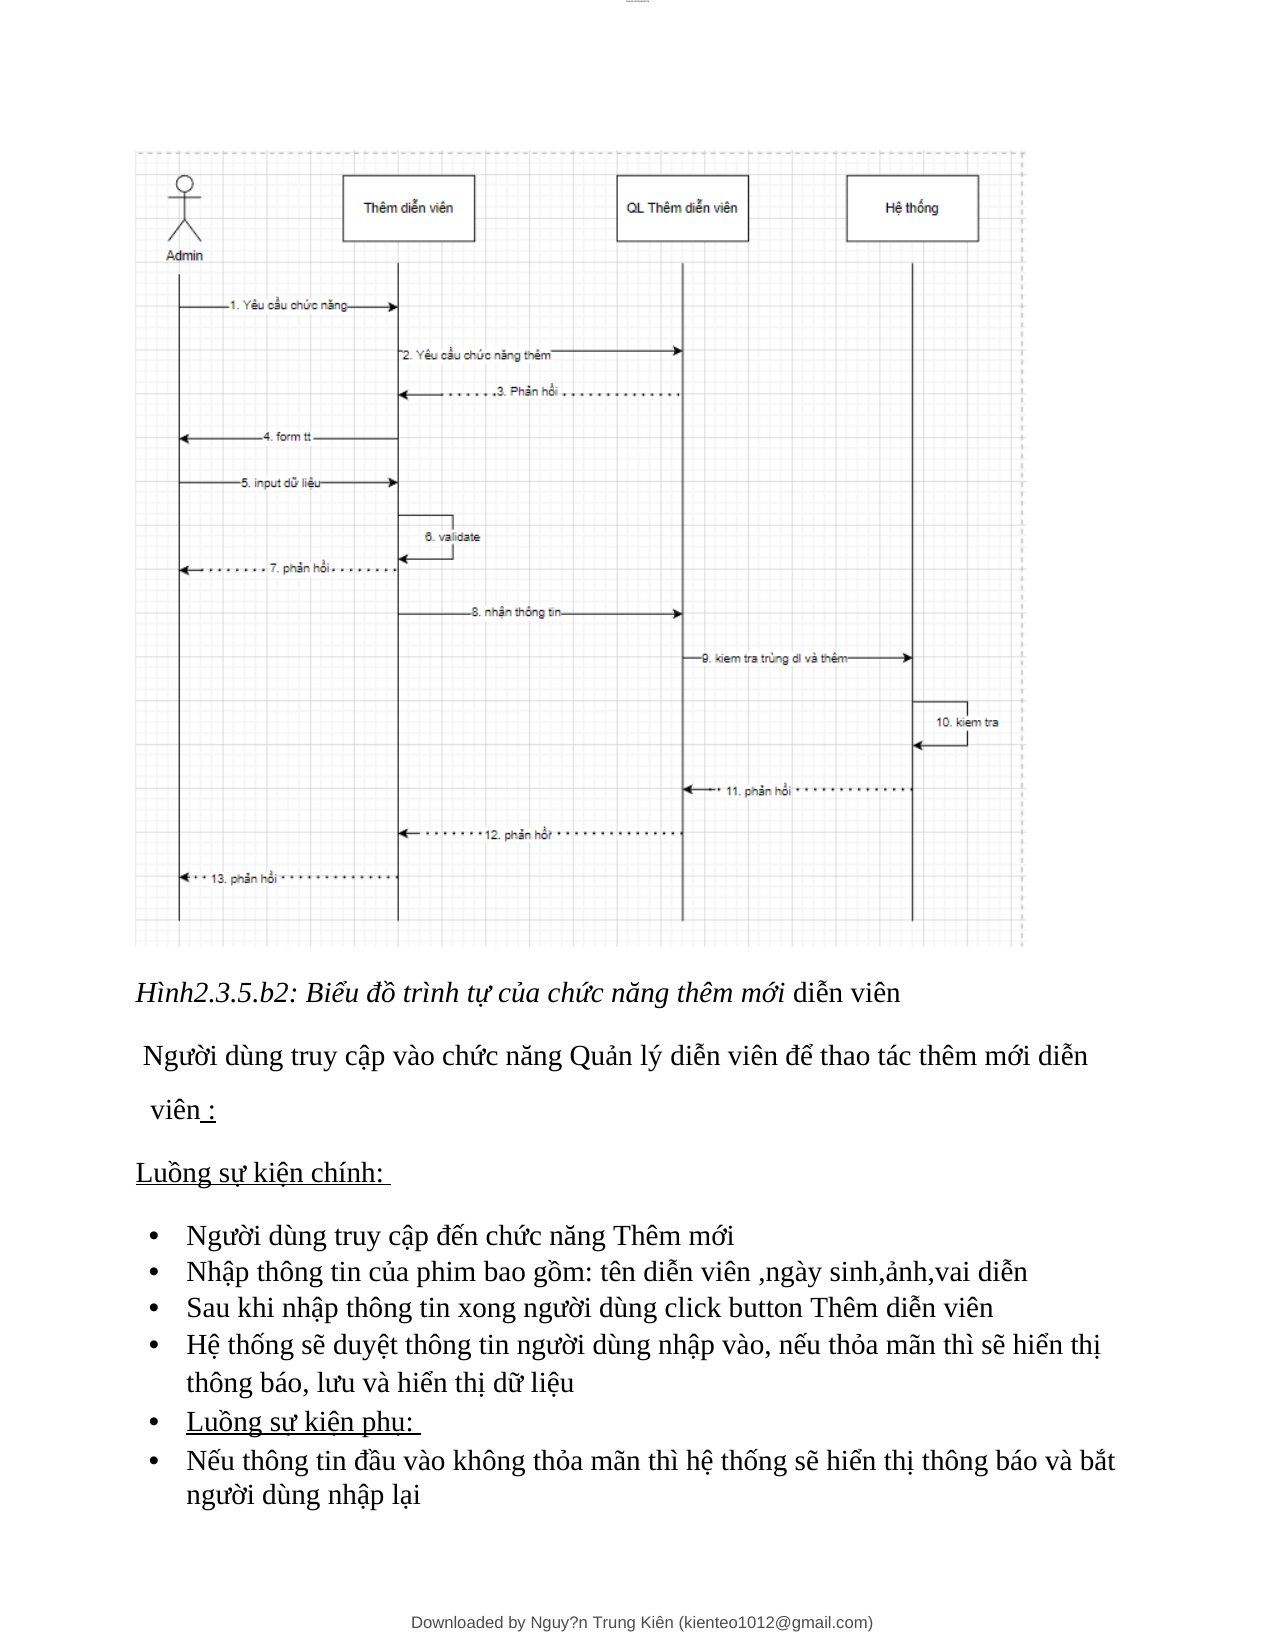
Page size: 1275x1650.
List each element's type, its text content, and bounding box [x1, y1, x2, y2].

list Nhập thông tin của phim bao gồm: tên diễn viên ,ngày sinh,ảnh,vai diễn [149, 1254, 1125, 1288]
list Nếu thông tin đầu vào không thỏa mãn thì hệ thống sẽ hiển thị thông báo và bắt người dùng nhập lại [149, 1442, 1125, 1511]
list Luồng sự kiện phụ: [149, 1404, 1125, 1437]
text Người dùng truy cập vào chức năng Quản lý diễn viên để thao tác thêm mới diễn viên : [135, 1038, 1125, 1126]
text Hình2.3.5.b2: Biểu đồ trình tự của chức năng thêm mới diễn viên [135, 976, 1125, 1009]
list Người dùng truy cập đến chức năng Thêm mới [149, 1218, 1125, 1251]
picture [135, 150, 1027, 947]
list Hệ thống sẽ duyệt thông tin người dùng nhập vào, nếu thỏa mãn thì sẽ hiển thị thông báo, lưu và hiển thị dữ liệu [149, 1327, 1125, 1399]
list Sau khi nhập thông tin xong người dùng click button Thêm diễn viên [149, 1290, 1125, 1324]
text Luồng sự kiện chính: [135, 1155, 1125, 1188]
